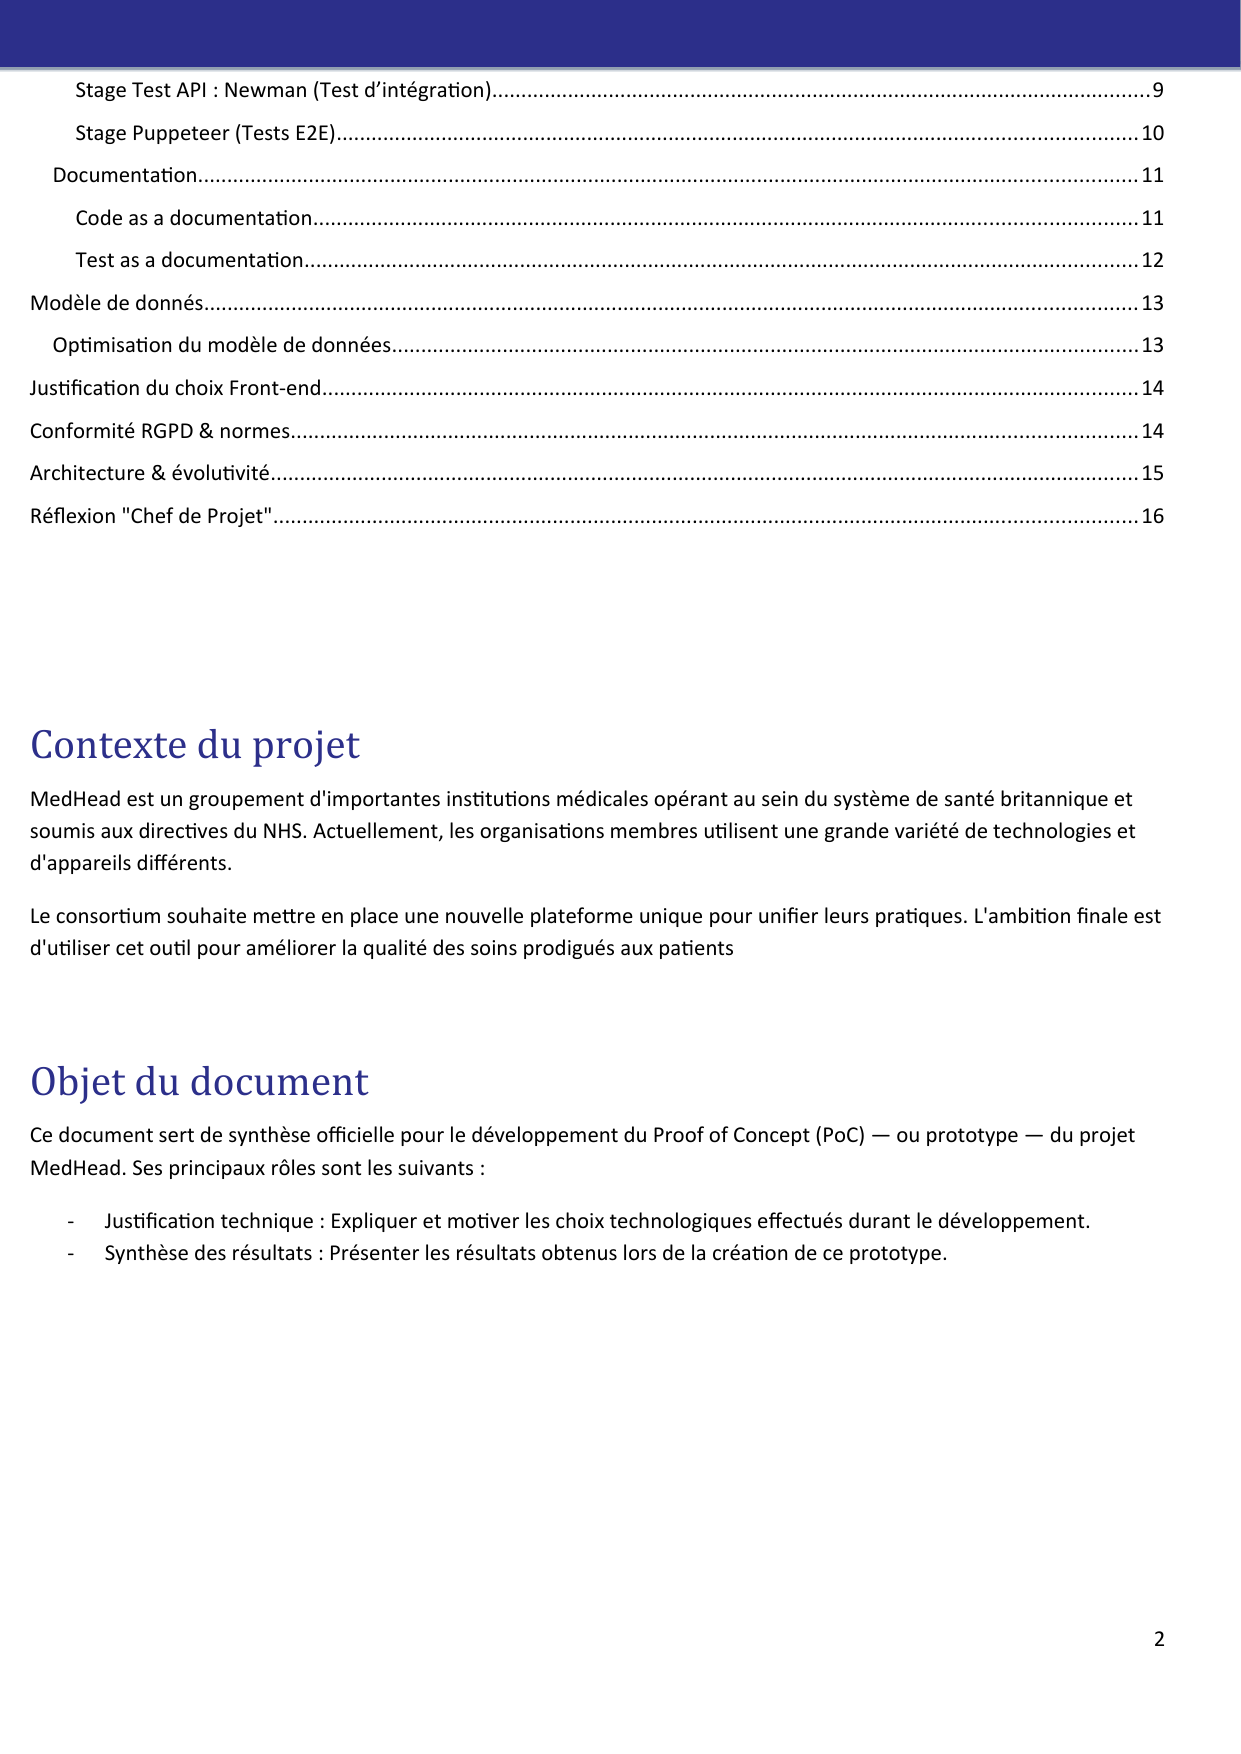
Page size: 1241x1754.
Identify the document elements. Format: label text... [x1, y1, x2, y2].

subtitle Contexte du projet [29, 719, 1165, 768]
list Synthèse des résultats : Présenter les résultats obtenus lors de la création de ce prototype. [67, 1238, 1165, 1266]
list Justification technique : Expliquer et motiver les choix technologiques effectués durant le développement. [67, 1206, 1165, 1234]
text MedHead est un groupement d'importantes institutions médicales opérant au sein du système de santé britannique et soumis aux directives du NHS. Actuellement, les organisations membres utilisent une grande variété de technologies et d'appareils différents. [29, 784, 1165, 876]
subtitle Objet du document [29, 1056, 1165, 1105]
text Ce document sert de synthèse officielle pour le développement du Proof of Concept (PoC) — ou prototype — du projet MedHead. Ses principaux rôles sont les suivants : [29, 1121, 1165, 1181]
text Le consortium souhaite mettre en place une nouvelle plateforme unique pour unifier leurs pratiques. L'ambition finale est d'utiliser cet outil pour améliorer la qualité des soins prodigués aux patients [29, 901, 1165, 961]
